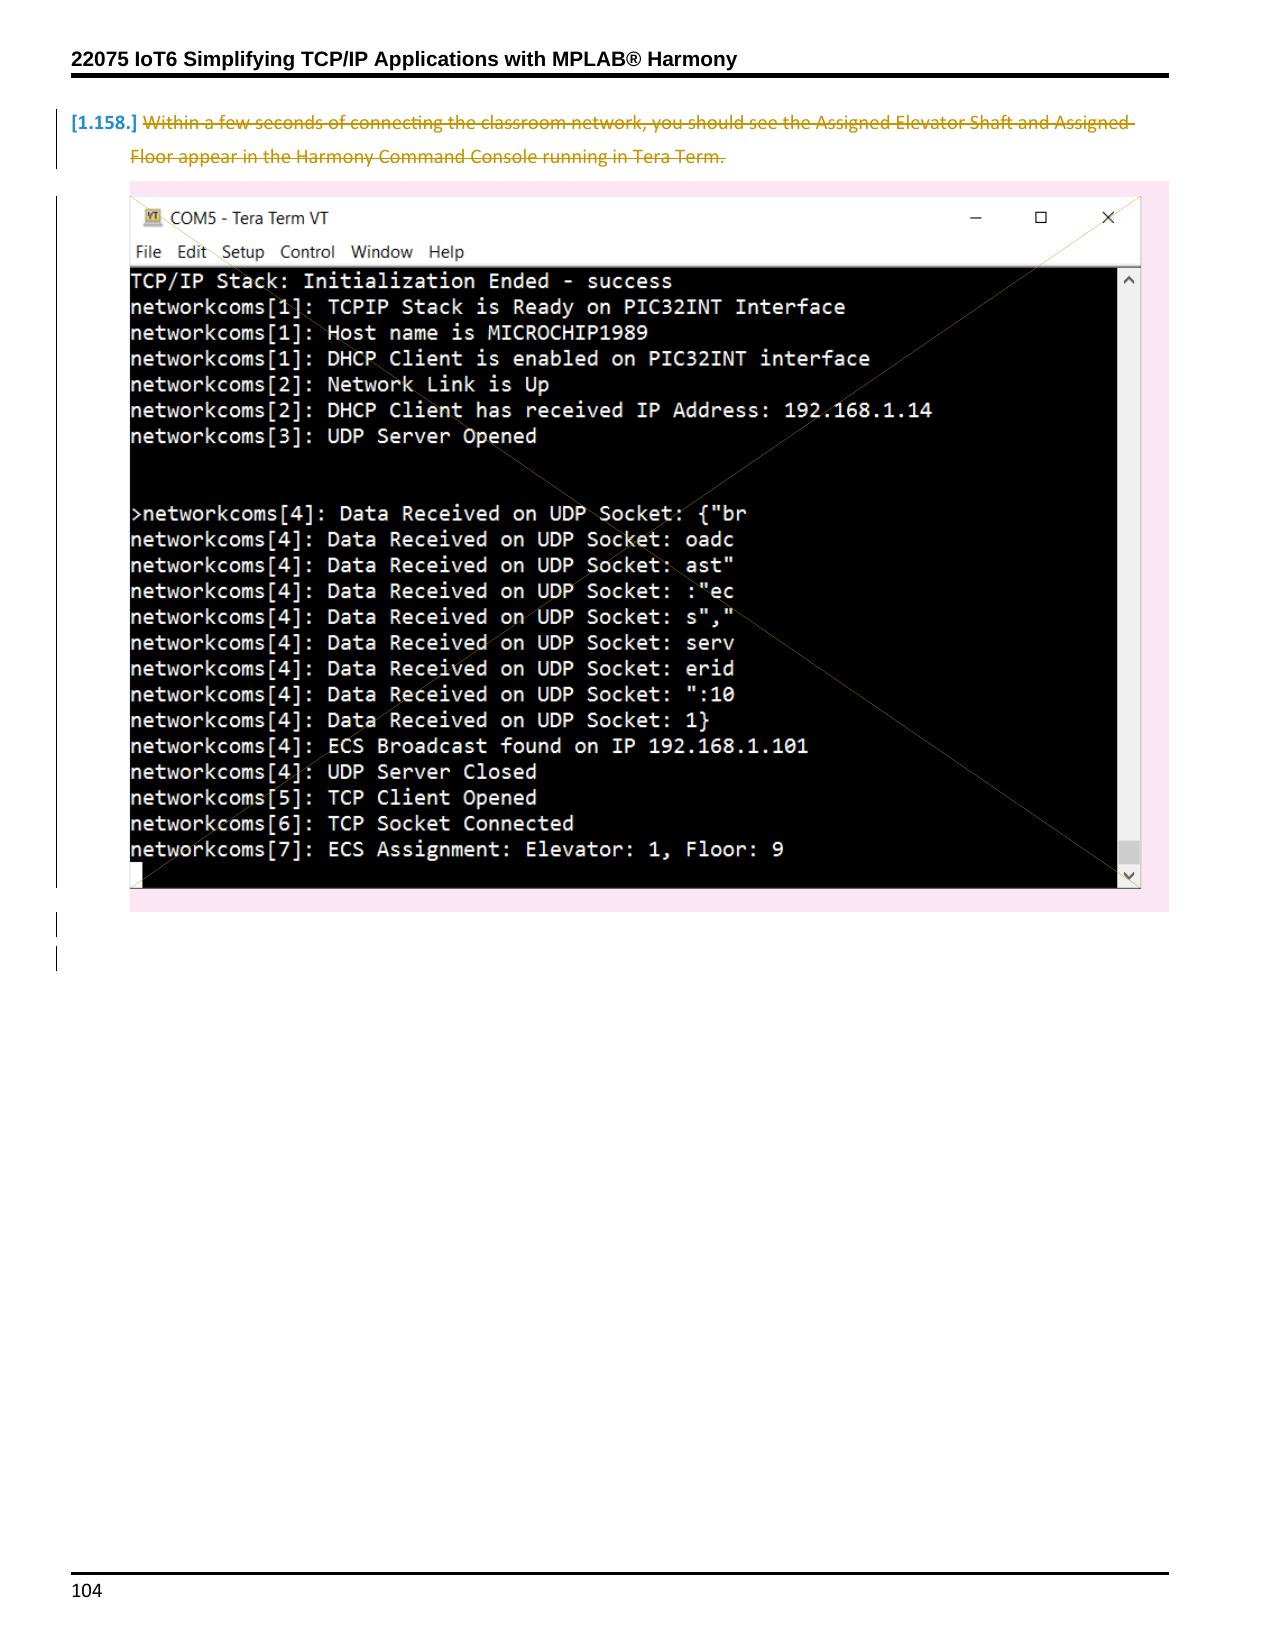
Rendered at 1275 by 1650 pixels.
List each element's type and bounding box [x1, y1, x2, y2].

picture [132, 196, 1139, 541]
picture [637, 197, 1142, 888]
picture [131, 543, 1140, 889]
picture [129, 197, 634, 888]
